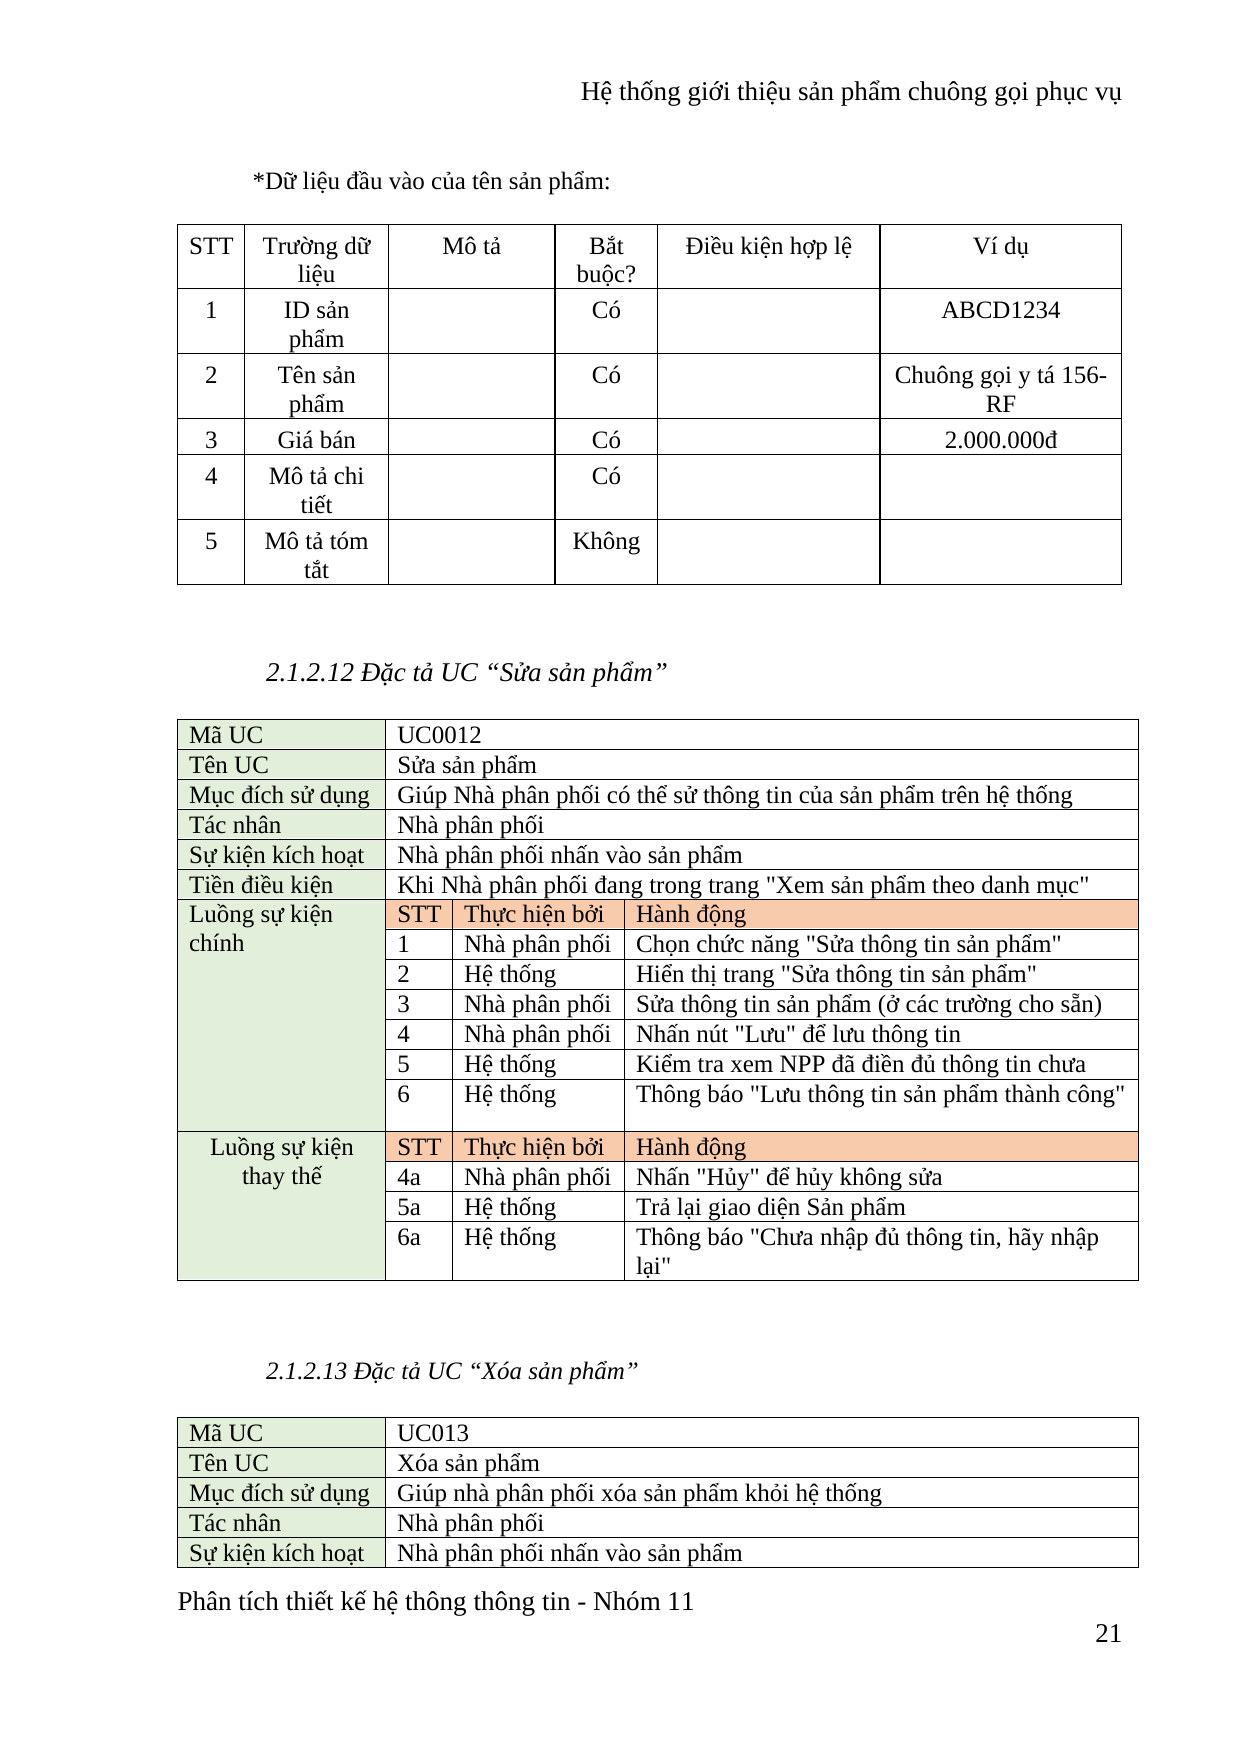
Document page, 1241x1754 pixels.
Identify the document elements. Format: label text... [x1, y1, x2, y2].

table_cell STT [386, 1132, 452, 1161]
table_header STT [178, 225, 244, 288]
table_cell Luồng sự kiện thay thế [178, 1132, 385, 1279]
table_cell [389, 354, 554, 418]
table_cell 2.000.000đ [881, 419, 1121, 454]
table_cell Hiển thị trang "Sửa thông tin sản phẩm" [625, 960, 1138, 988]
table_cell Chọn chức năng "Sửa thông tin sản phẩm" [625, 930, 1138, 958]
text *Dữ liệu đầu vào của tên sản phẩm: [177, 166, 1122, 195]
table_cell [658, 455, 879, 519]
subtitle 2.1.2.13 Đặc tả UC “Xóa sản phẩm” [177, 1356, 1122, 1385]
table_cell Trả lại giao diện Sản phẩm [625, 1192, 1138, 1221]
table_cell Giúp nhà phân phối xóa sản phẩm khỏi hệ thống [386, 1478, 1138, 1507]
table_header UC013 [386, 1418, 1138, 1447]
table_cell 6a [386, 1222, 452, 1279]
table_cell Khi Nhà phân phối đang trong trang "Xem sản phẩm theo danh mục" [386, 870, 1138, 898]
table_cell Có [556, 419, 657, 454]
table_cell Sự kiện kích hoạt [178, 1538, 385, 1567]
table_cell Tiền điều kiện [178, 870, 385, 898]
table_cell Tác nhân [178, 810, 385, 838]
table_cell Nhà phân phối [453, 930, 624, 958]
table_cell Không [556, 520, 657, 583]
table_cell Mô tả tóm tắt [245, 520, 388, 583]
table_cell 5a [386, 1192, 452, 1221]
table_cell 4 [386, 1020, 452, 1048]
table_cell Hệ thống [453, 1192, 624, 1221]
table_header Điều kiện hợp lệ [658, 225, 879, 288]
table_cell Tác nhân [178, 1508, 385, 1537]
table_cell STT [386, 900, 452, 928]
table_cell Hệ thống [453, 960, 624, 988]
table_cell 3 [178, 419, 244, 454]
table_cell 5 [178, 520, 244, 583]
table_header Trường dữ liệu [245, 225, 388, 288]
table_cell Hệ thống [453, 1080, 624, 1131]
table_cell 1 [178, 289, 244, 353]
table_cell Sửa thông tin sản phẩm (ở các trường cho sẵn) [625, 990, 1138, 1018]
table_cell 6 [386, 1080, 452, 1131]
table_cell Nhà phân phối nhấn vào sản phẩm [386, 840, 1138, 868]
table_cell 2 [178, 354, 244, 418]
table_cell Nhà phân phối [386, 1508, 1138, 1537]
table_cell Nhà phân phối [453, 990, 624, 1018]
table_cell Sửa sản phẩm [386, 750, 1138, 778]
table_cell [658, 419, 879, 454]
table_cell Sự kiện kích hoạt [178, 840, 385, 868]
table_cell [389, 289, 554, 353]
table_cell ID sản phẩm [245, 289, 388, 353]
table_cell Mô tả chi tiết [245, 455, 388, 519]
table_header Mã UC [178, 1418, 385, 1447]
table_cell 3 [386, 990, 452, 1018]
table_cell [389, 455, 554, 519]
table_cell Có [556, 354, 657, 418]
table_header Mã UC [178, 720, 385, 748]
table_cell Tên UC [178, 750, 385, 778]
table_cell Nhấn nút "Lưu" để lưu thông tin [625, 1020, 1138, 1048]
table_header Ví dụ [881, 225, 1121, 288]
table_cell Thông báo "Chưa nhập đủ thông tin, hãy nhập lại" [625, 1222, 1138, 1279]
table_cell [658, 354, 879, 418]
table_cell Nhà phân phối [386, 810, 1138, 838]
table_cell Mục đích sử dụng [178, 780, 385, 808]
table_cell [389, 419, 554, 454]
table_cell Nhà phân phối [453, 1162, 624, 1191]
table_cell Hành động [625, 900, 1138, 928]
table_cell Hệ thống [453, 1050, 624, 1078]
table_cell 4 [178, 455, 244, 519]
table_cell [658, 289, 879, 353]
table_cell Luồng sự kiện chính [178, 900, 385, 1131]
subtitle 2.1.2.12 Đặc tả UC “Sửa sản phẩm” [177, 656, 1122, 687]
table_header Bắt buộc? [556, 225, 657, 288]
table_cell Kiểm tra xem NPP đã điền đủ thông tin chưa [625, 1050, 1138, 1078]
table_cell Tên sản phẩm [245, 354, 388, 418]
table_cell Nhà phân phối [453, 1020, 624, 1048]
table_cell Thông báo "Lưu thông tin sản phẩm thành công" [625, 1080, 1138, 1131]
table_cell Xóa sản phẩm [386, 1448, 1138, 1477]
table_cell 5 [386, 1050, 452, 1078]
table_cell 1 [386, 930, 452, 958]
table_header Mô tả [389, 225, 554, 288]
table_cell [389, 520, 554, 583]
table_cell Thực hiện bởi [453, 1132, 624, 1161]
table_cell Có [556, 455, 657, 519]
table_cell 4a [386, 1162, 452, 1191]
table_cell 2 [386, 960, 452, 988]
table_cell [881, 520, 1121, 583]
table_cell Chuông gọi y tá 156-RF [881, 354, 1121, 418]
table_cell Giá bán [245, 419, 388, 454]
table_cell Giúp Nhà phân phối có thể sử thông tin của sản phẩm trên hệ thống [386, 780, 1138, 808]
table_cell ABCD1234 [881, 289, 1121, 353]
table_cell Thực hiện bởi [453, 900, 624, 928]
table_cell [881, 455, 1121, 519]
table_header UC0012 [386, 720, 1138, 748]
table_cell Hệ thống [453, 1222, 624, 1279]
table_cell [658, 520, 879, 583]
table_cell Tên UC [178, 1448, 385, 1477]
table_cell Nhà phân phối nhấn vào sản phẩm [386, 1538, 1138, 1567]
table_cell Mục đích sử dụng [178, 1478, 385, 1507]
table_cell Hành động [625, 1132, 1138, 1161]
table_cell Có [556, 289, 657, 353]
table_cell Nhấn "Hủy" để hủy không sửa [625, 1162, 1138, 1191]
